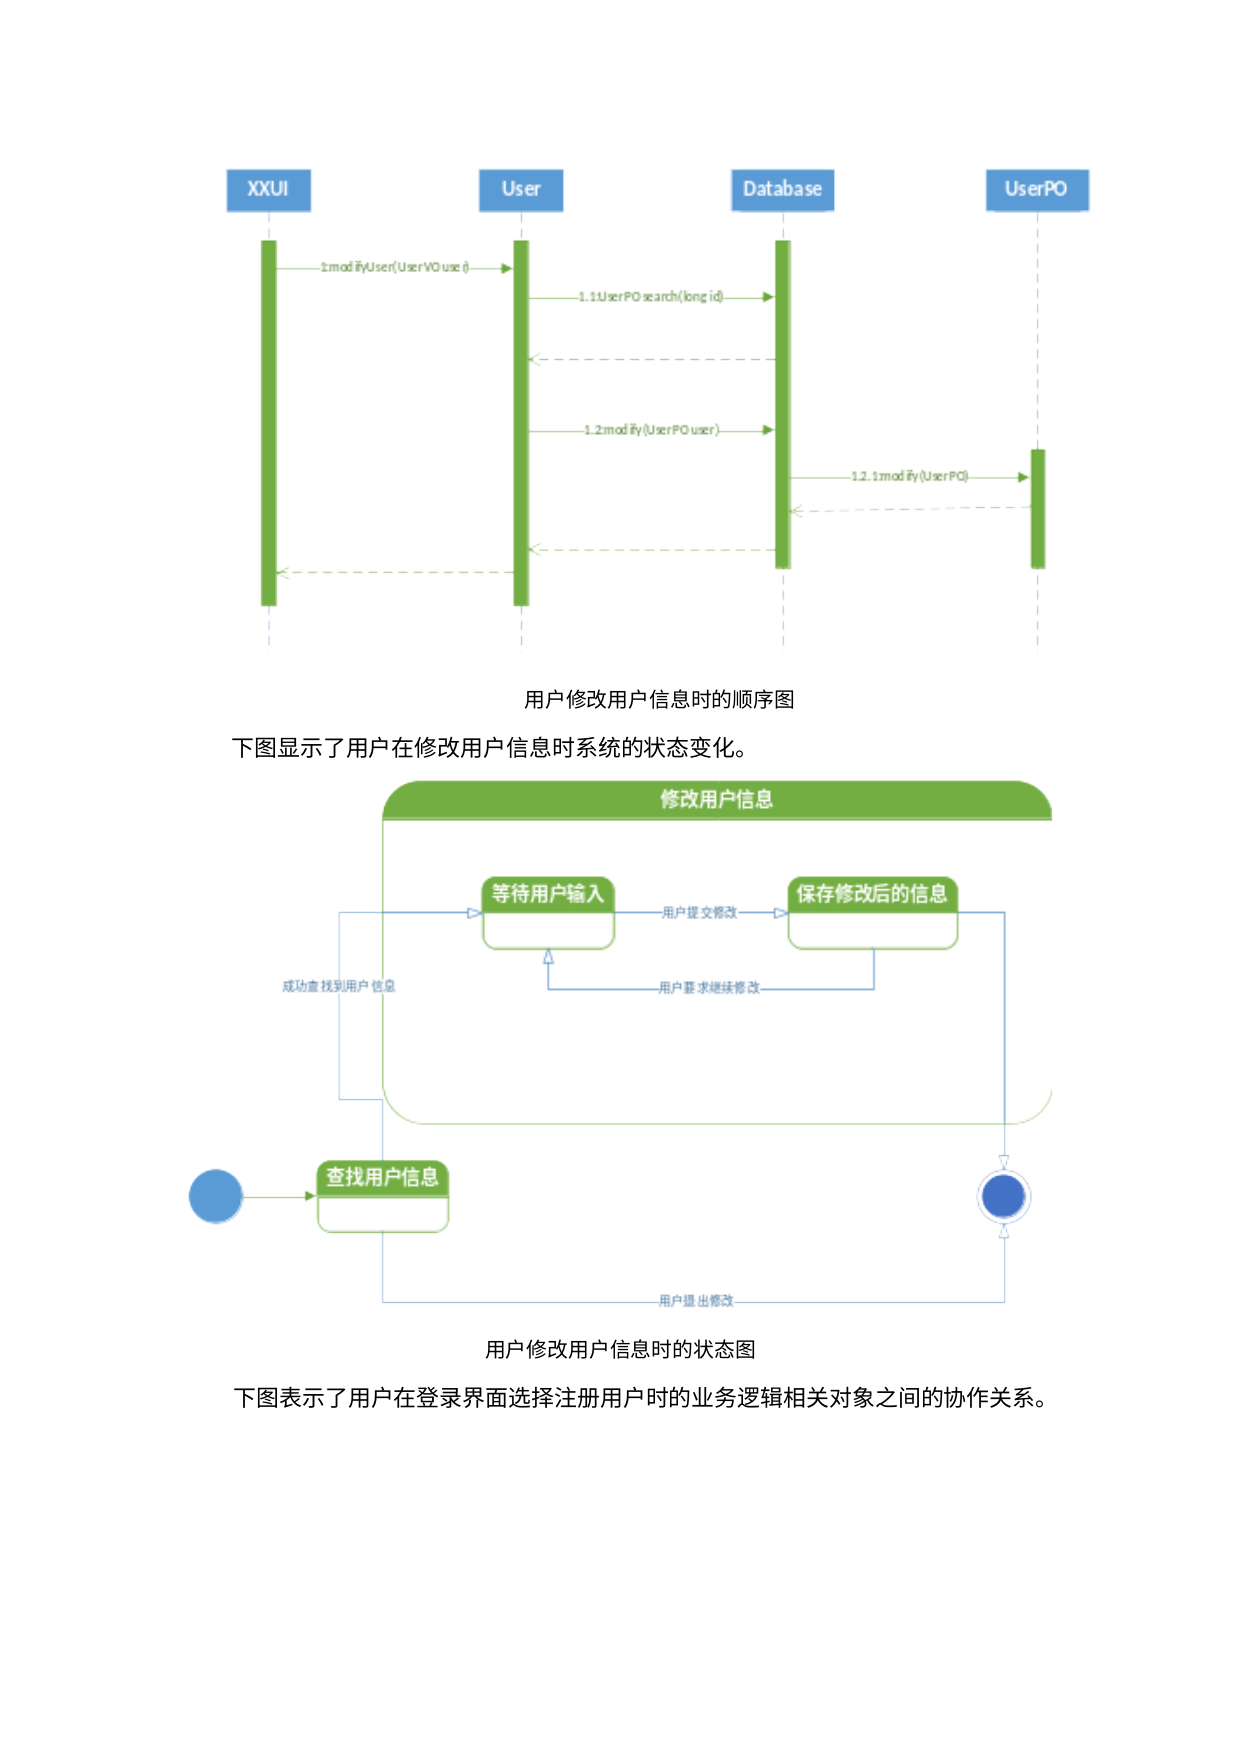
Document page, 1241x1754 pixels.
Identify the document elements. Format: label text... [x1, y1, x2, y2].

text 下图显示了用户在修改用户信息时系统的状态变化。 [187, 714, 1053, 779]
text 用户修改用户信息时的状态图 [187, 1332, 1053, 1364]
text 下图表示了用户在登录界面选择注册用户时的业务逻辑相关对象之间的协作关系。 [187, 1364, 1053, 1429]
text 用户修改用户信息时的顺序图 [225, 682, 1053, 714]
